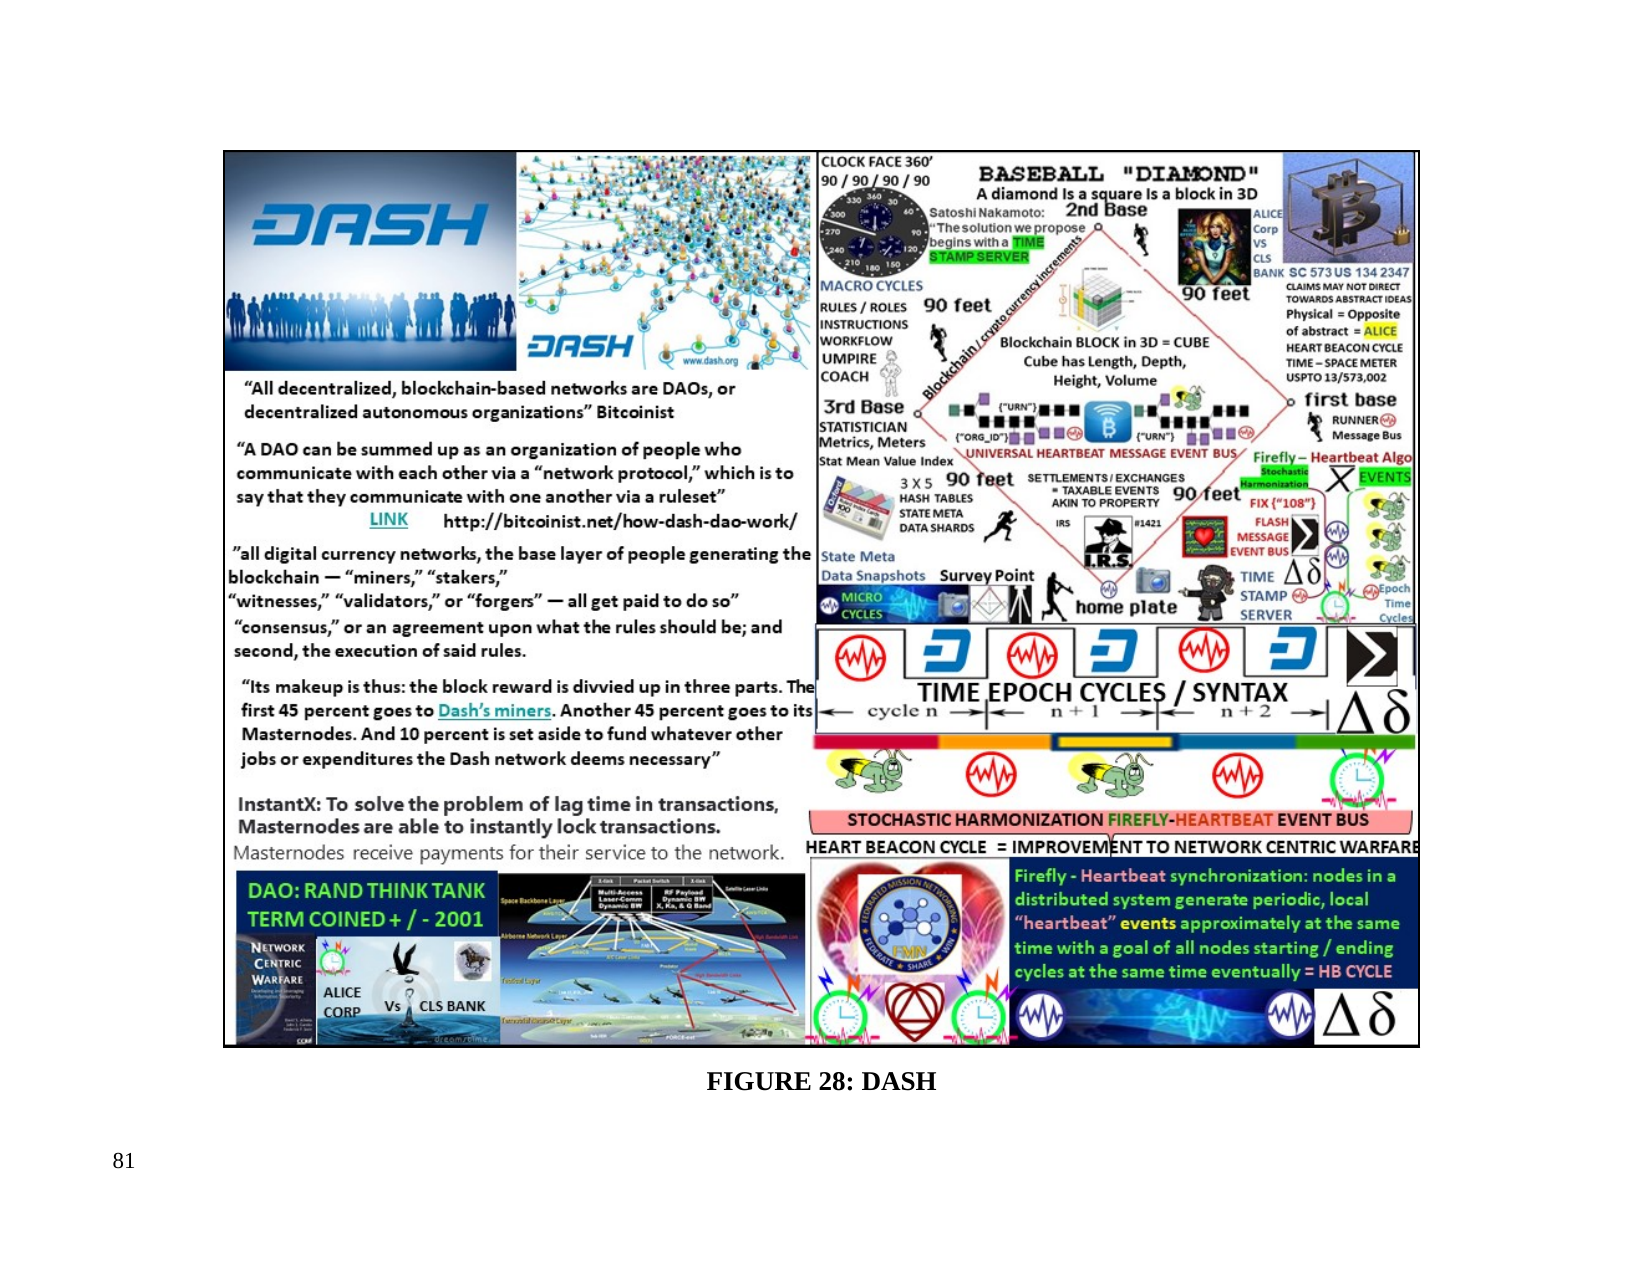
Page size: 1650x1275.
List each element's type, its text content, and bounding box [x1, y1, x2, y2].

text FIGURE 28: DASH [112, 1065, 1531, 1096]
picture [225, 152, 1418, 1046]
